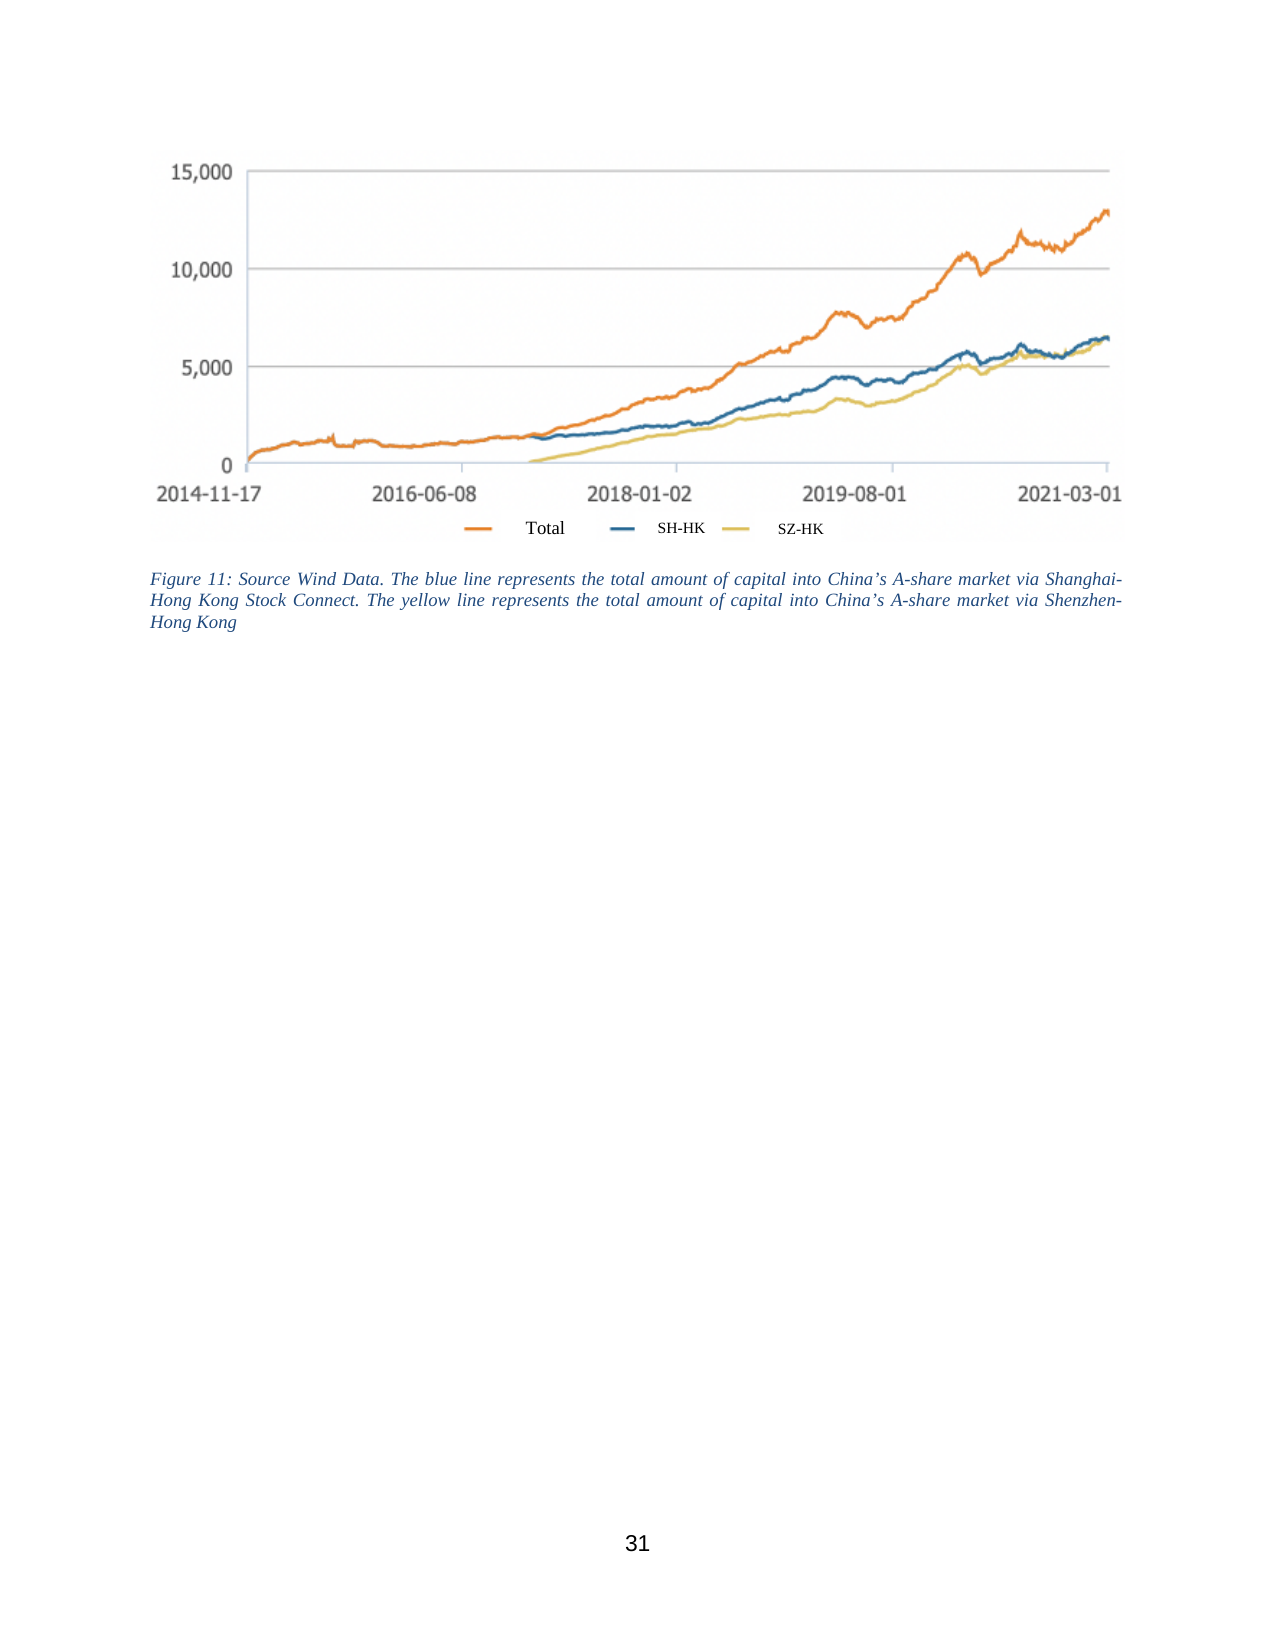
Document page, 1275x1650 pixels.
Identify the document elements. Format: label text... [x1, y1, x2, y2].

text Figure 11: Source Wind Data. The blue line represents the total amount of capital into China’s A-share market via Shanghai-Hong Kong Stock Connect. The yellow line represents the total amount of capital into China’s A-share market via Shenzhen-Hong Kong [150, 567, 1125, 632]
picture [150, 150, 1125, 542]
